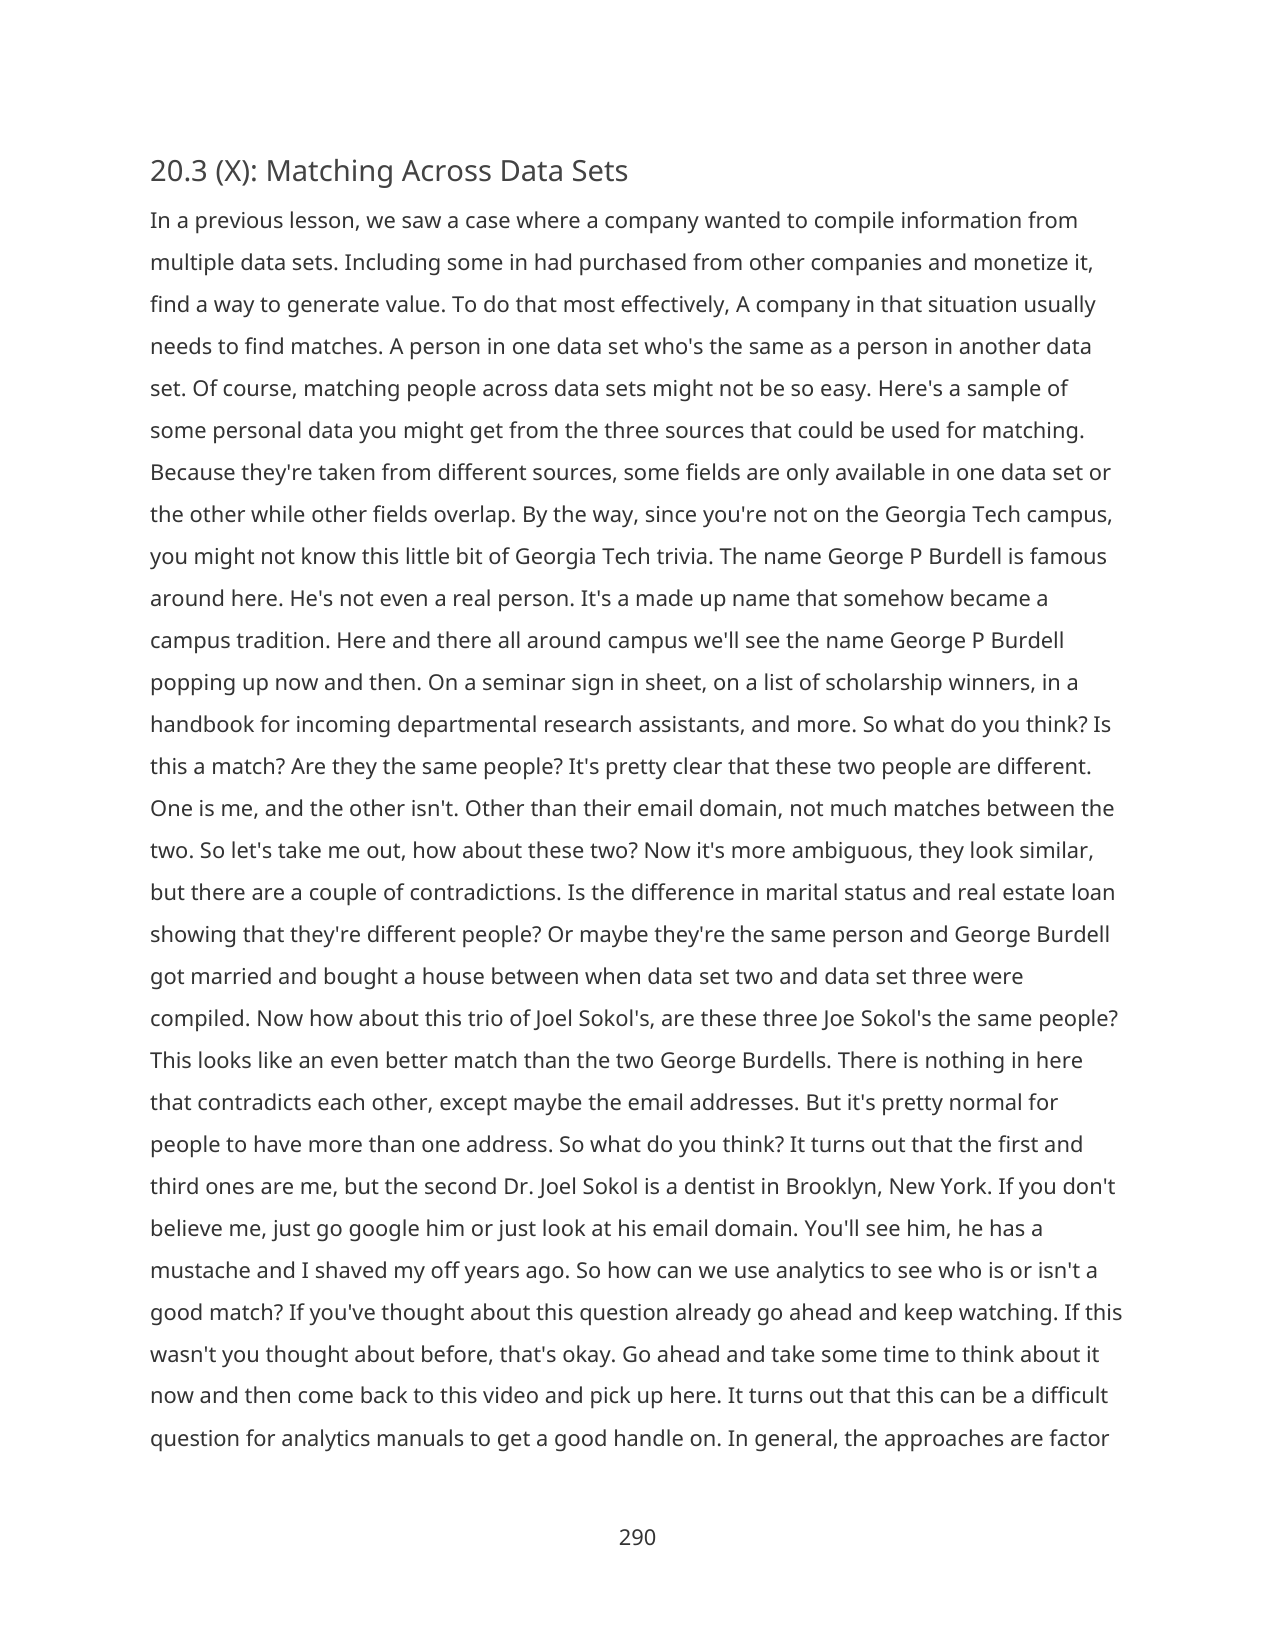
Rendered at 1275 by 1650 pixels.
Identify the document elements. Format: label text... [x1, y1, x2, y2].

subtitle 20.3 (X): Matching Across Data Sets [150, 150, 1125, 190]
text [150, 205, 1125, 1452]
